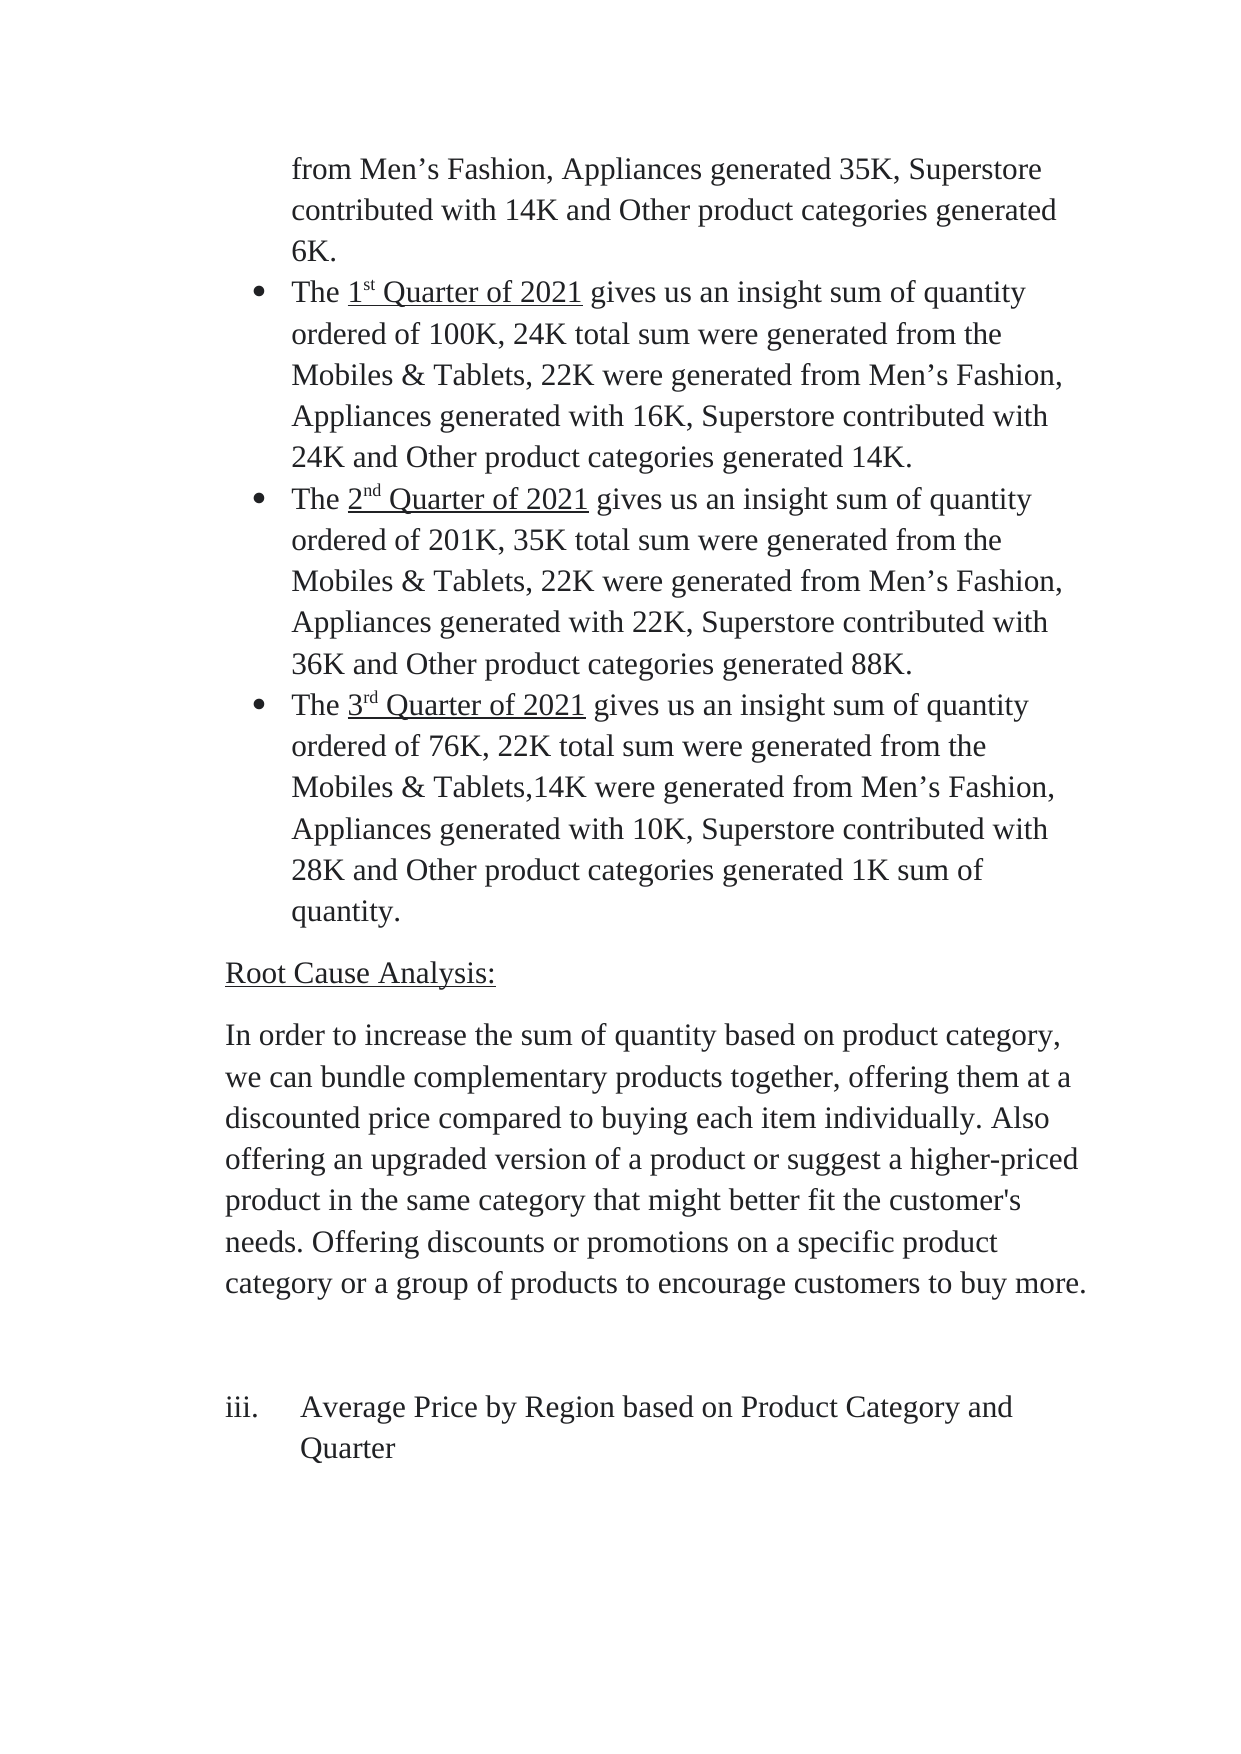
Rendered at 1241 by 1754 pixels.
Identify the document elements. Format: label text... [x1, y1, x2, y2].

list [253, 150, 1090, 268]
list The 1st Quarter of 2021 gives us an insight sum of quantity ordered of 100K, 24K total sum were generated from the Mobiles & Tablets, 22K were generated from Men’s Fashion, Appliances generated with 16K, Superstore contributed with 24K and Other product categories generated 14K. [253, 274, 1090, 475]
list The 2nd Quarter of 2021 gives us an insight sum of quantity ordered of 201K, 35K total sum were generated from the Mobiles & Tablets, 22K were generated from Men’s Fashion, Appliances generated with 22K, Superstore contributed with 36K and Other product categories generated 88K. [253, 480, 1090, 681]
text Root Cause Analysis: [225, 954, 1090, 991]
list The 3rd Quarter of 2021 gives us an insight sum of quantity ordered of 76K, 22K total sum were generated from the Mobiles & Tablets,14K were generated from Men’s Fashion, Appliances generated with 10K, Superstore contributed with 28K and Other product categories generated 1K sum of quantity. [253, 686, 1090, 928]
list Average Price by Region based on Product Category and Quarter [225, 1388, 1090, 1466]
text In order to increase the sum of quantity based on product category, we can bundle complementary products together, offering them at a discounted price compared to buying each item individually. Also offering an upgraded version of a product or suggest a higher-priced product in the same category that might better fit the customer's needs. Offering discounts or promotions on a specific product category or a group of products to encourage customers to buy more. [225, 1017, 1090, 1300]
